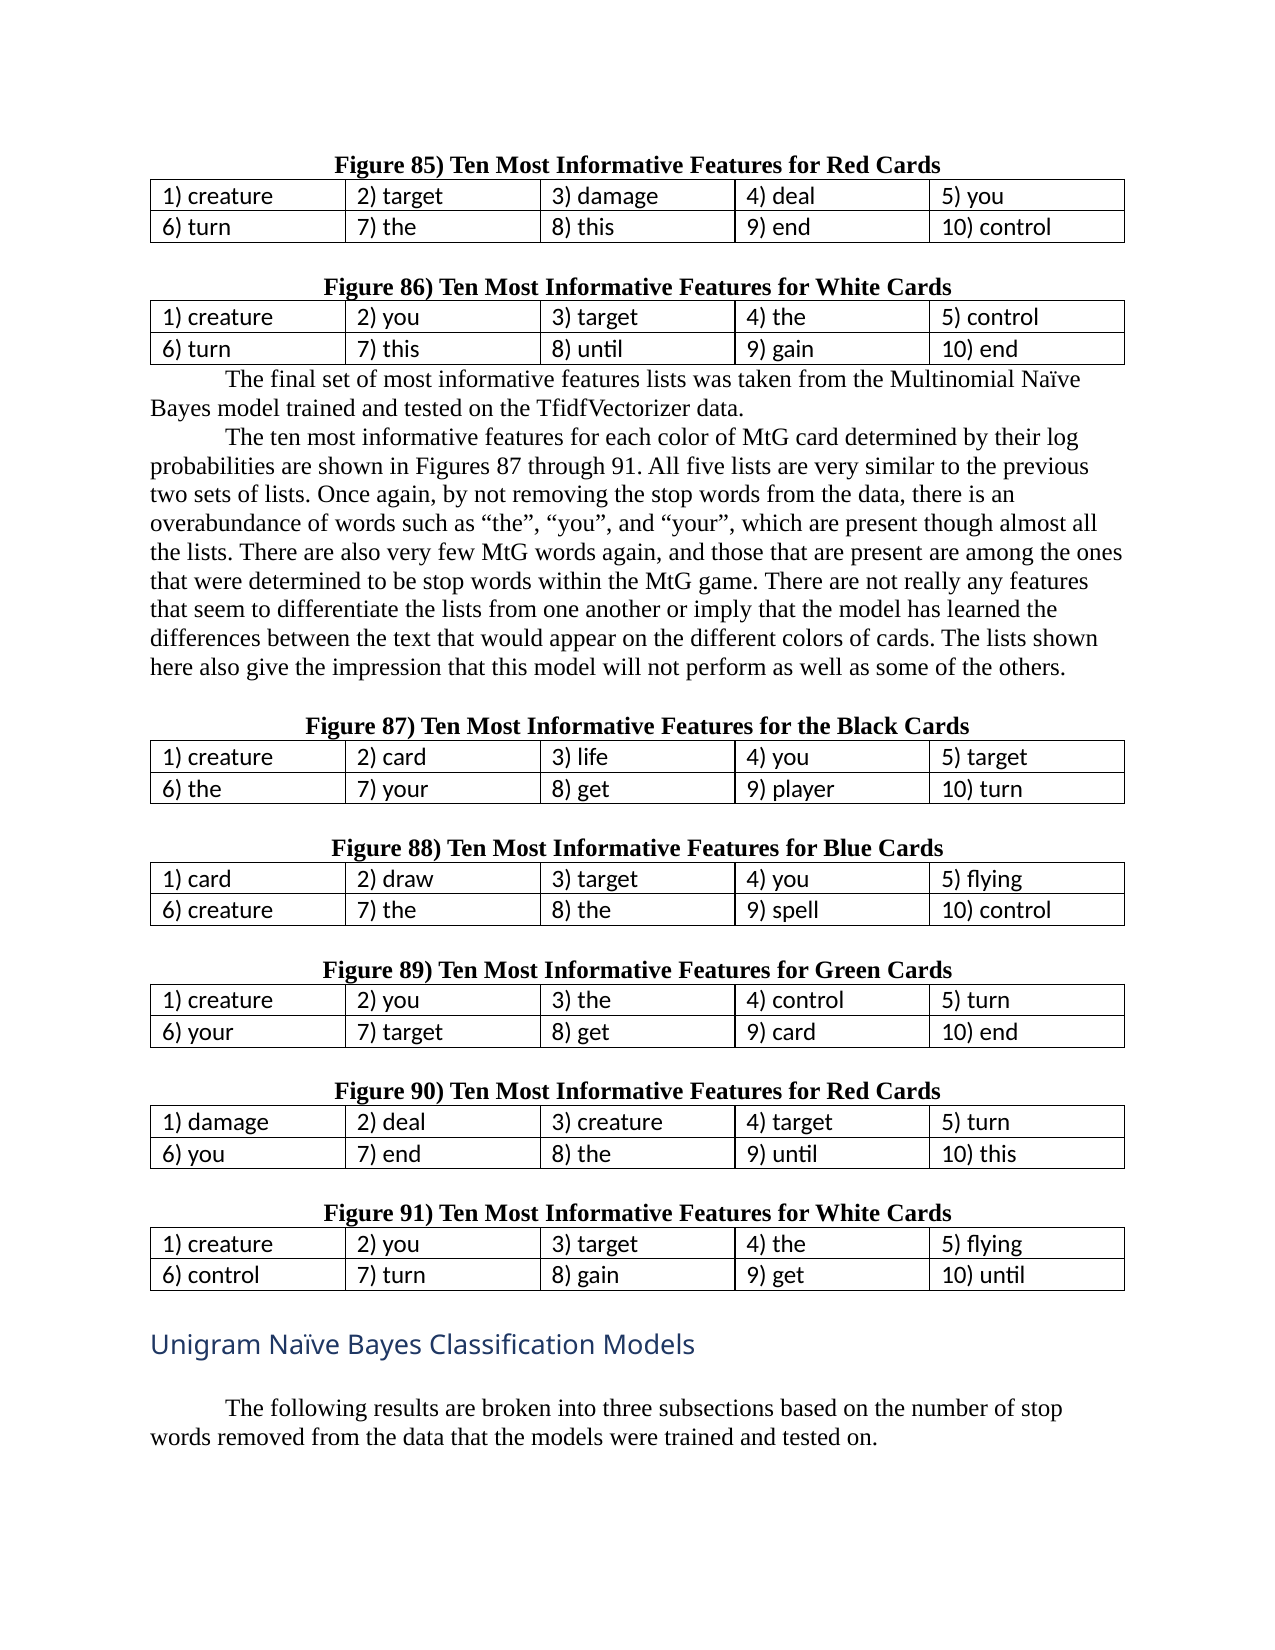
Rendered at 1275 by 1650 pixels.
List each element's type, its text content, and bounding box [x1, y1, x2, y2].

table_header 2) you [346, 985, 540, 1015]
table_header 4) target [736, 1106, 929, 1137]
table_header 1) card [151, 863, 345, 893]
text The following results are broken into three subsections based on the number of stop words removed from the data that the models were trained and tested on. [150, 1393, 1125, 1451]
table_header 1) creature [151, 985, 345, 1015]
table_header 2) deal [346, 1106, 540, 1137]
table_header 4) deal [736, 180, 929, 210]
table_header 4) control [736, 985, 929, 1015]
table_cell 8) get [541, 773, 734, 803]
table_header 4) you [736, 863, 929, 893]
table_cell 8) the [541, 894, 734, 925]
table_cell 7) your [346, 773, 540, 803]
table_header 1) creature [151, 301, 345, 332]
table_cell 7) end [346, 1138, 540, 1168]
table_cell 6) creature [151, 894, 345, 925]
table_cell 10) end [930, 333, 1124, 363]
table_header 4) you [736, 741, 929, 772]
table_cell 6) control [151, 1259, 345, 1290]
table_cell 10) turn [930, 773, 1124, 803]
table_cell 7) this [346, 333, 540, 363]
table_header 5) you [930, 180, 1124, 210]
table_cell 6) you [151, 1138, 345, 1168]
table_cell 10) until [930, 1259, 1124, 1290]
table_cell 9) spell [736, 894, 929, 925]
text The ten most informative features for each color of MtG card determined by their log probabilities are shown in Figures 87 through 91. All five lists are very similar to the previous two sets of lists. Once again, by not removing the stop words from the data, there is an overabundance of words such as “the”, “you”, and “your”, which are present though almost all the lists. There are also very few MtG words again, and those that are present are among the ones that were determined to be stop words within the MtG game. There are not really any features that seem to differentiate the lists from one another or imply that the model has learned the differences between the text that would appear on the different colors of cards. The lists shown here also give the impression that this model will not perform as well as some of the others. [150, 422, 1125, 681]
table_cell 7) target [346, 1016, 540, 1047]
subtitle Unigram Naïve Bayes Classification Models [150, 1326, 1125, 1362]
table_cell 6) the [151, 773, 345, 803]
table_header 5) turn [930, 1106, 1124, 1137]
table_header 2) card [346, 741, 540, 772]
table_cell 10) this [930, 1138, 1124, 1168]
text Figure 86) Ten Most Informative Features for White Cards [150, 272, 1125, 300]
table_header 5) turn [930, 985, 1124, 1015]
table_header 4) the [736, 301, 929, 332]
table_header 2) target [346, 180, 540, 210]
table_cell 9) get [736, 1259, 929, 1290]
table_header 3) target [541, 1228, 734, 1258]
text Figure 89) Ten Most Informative Features for Green Cards [150, 955, 1125, 983]
table_header 1) creature [151, 1228, 345, 1258]
table_cell 10) end [930, 1016, 1124, 1047]
table_cell 10) control [930, 894, 1124, 925]
table_cell 9) end [736, 211, 929, 242]
table_header 4) the [736, 1228, 929, 1258]
table_cell 6) turn [151, 211, 345, 242]
table_header 3) target [541, 863, 734, 893]
table_header 3) creature [541, 1106, 734, 1137]
text Figure 91) Ten Most Informative Features for White Cards [150, 1198, 1125, 1227]
table_header 5) target [930, 741, 1124, 772]
table_header 1) creature [151, 180, 345, 210]
table_cell 9) player [736, 773, 929, 803]
table_header 5) flying [930, 1228, 1124, 1258]
table_header 5) control [930, 301, 1124, 332]
table_cell 8) get [541, 1016, 734, 1047]
table_cell 8) gain [541, 1259, 734, 1290]
table_cell 8) the [541, 1138, 734, 1168]
table_header 1) creature [151, 741, 345, 772]
text The final set of most informative features lists was taken from the Multinomial Naïve Bayes model trained and tested on the TfidfVectorizer data. [150, 365, 1125, 422]
table_cell 8) until [541, 333, 734, 363]
table_header 2) draw [346, 863, 540, 893]
table_header 3) damage [541, 180, 734, 210]
table_header 2) you [346, 301, 540, 332]
text Figure 87) Ten Most Informative Features for the Black Cards [150, 711, 1125, 740]
table_cell 7) turn [346, 1259, 540, 1290]
table_header 3) life [541, 741, 734, 772]
text Figure 85) Ten Most Informative Features for Red Cards [150, 150, 1125, 179]
text Figure 90) Ten Most Informative Features for Red Cards [150, 1076, 1125, 1105]
table_cell 8) this [541, 211, 734, 242]
table_header 3) target [541, 301, 734, 332]
table_header 3) the [541, 985, 734, 1015]
text Figure 88) Ten Most Informative Features for Blue Cards [150, 833, 1125, 862]
table_header 5) flying [930, 863, 1124, 893]
table_cell 10) control [930, 211, 1124, 242]
table_cell 6) turn [151, 333, 345, 363]
table_cell 9) until [736, 1138, 929, 1168]
table_cell 7) the [346, 211, 540, 242]
table_header 1) damage [151, 1106, 345, 1137]
table_cell 7) the [346, 894, 540, 925]
table_header 2) you [346, 1228, 540, 1258]
table_cell 6) your [151, 1016, 345, 1047]
table_cell 9) gain [736, 333, 929, 363]
table_cell 9) card [736, 1016, 929, 1047]
